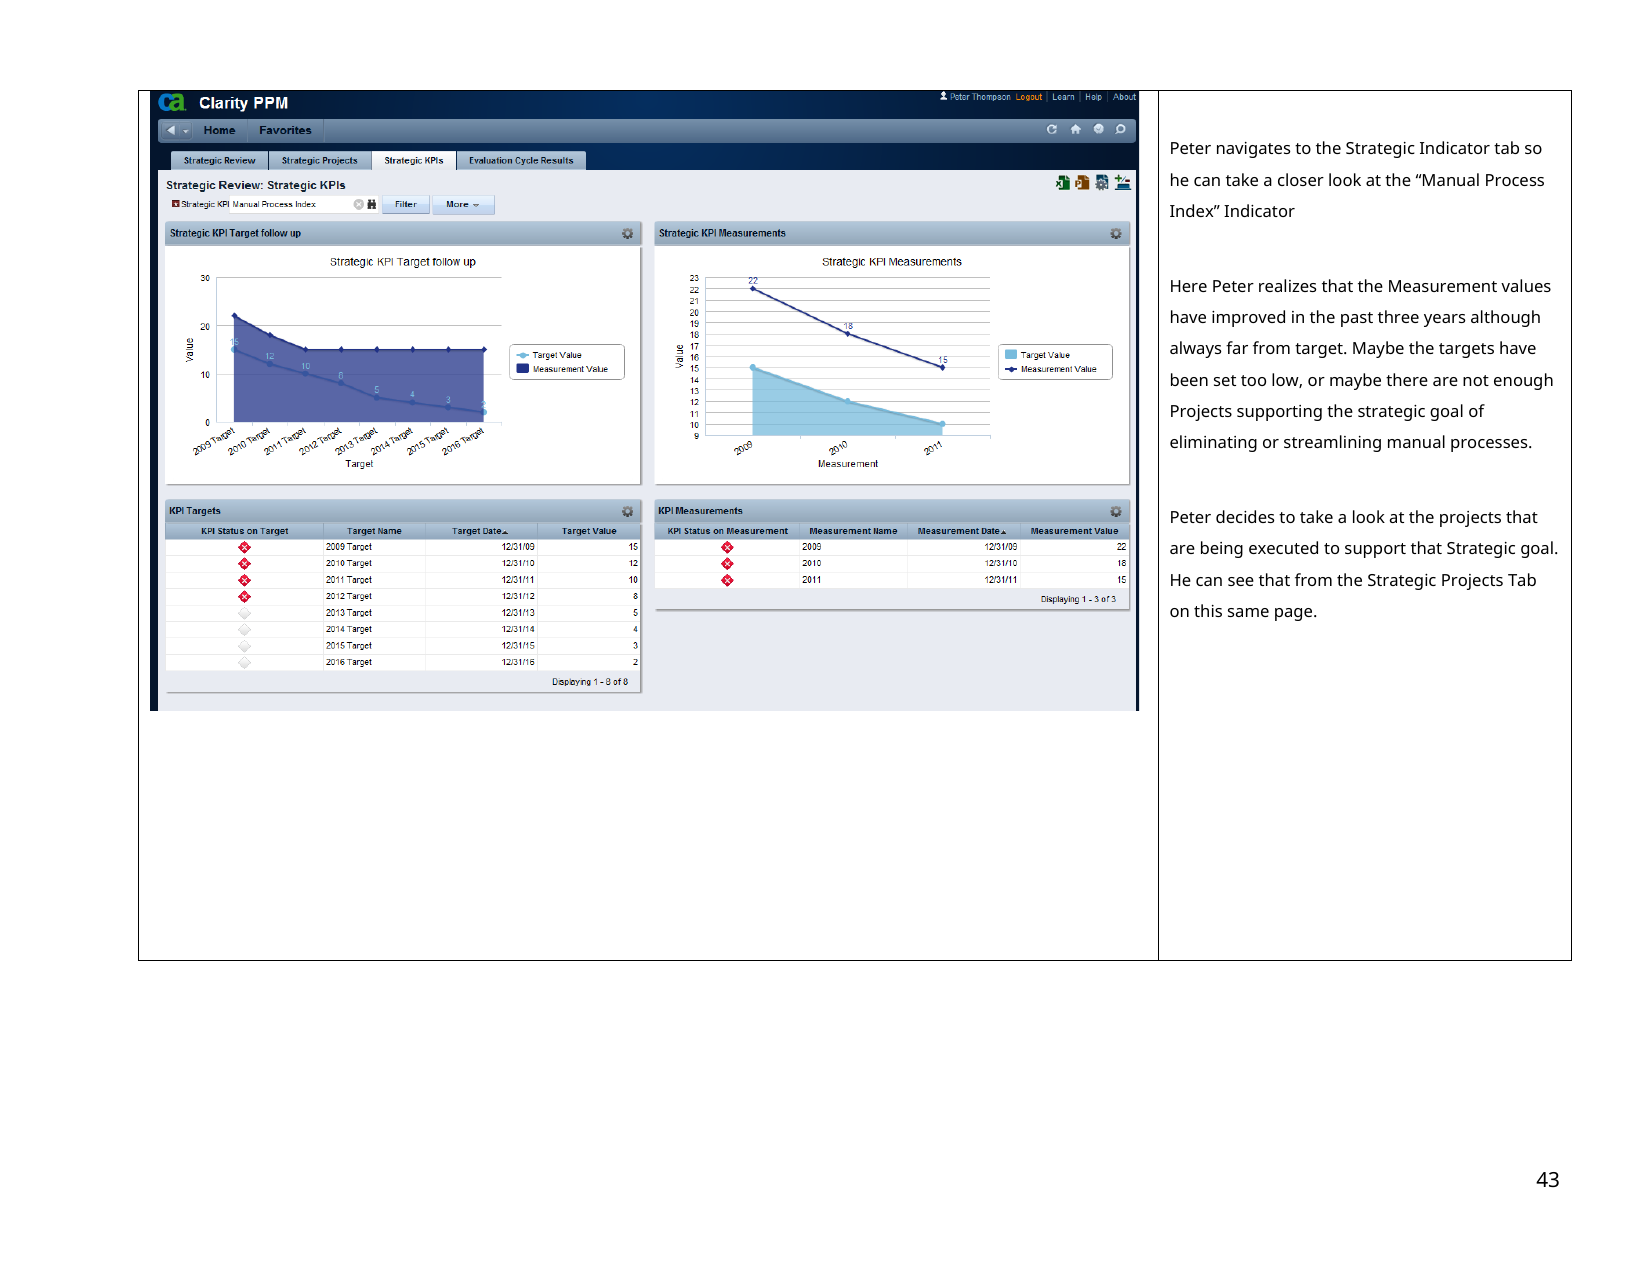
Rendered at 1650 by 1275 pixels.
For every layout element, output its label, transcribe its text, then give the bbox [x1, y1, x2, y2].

table_cell [139, 91, 1158, 960]
table_cell Peter navigates to the Strategic Indicator tab so he can take a closer look at the “Manual Process Index” Indicator Here Peter realizes that the Measurement values have improved in the past three years although always far from target. Maybe the targets have been set too low, or maybe there are not enough Projects supporting the strategic goal of eliminating or streamlining manual processes. Peter decides to take a look at the projects that are being executed to support that Strategic goal. He can see that from the Strategic Projects Tab on this same page. [1159, 91, 1571, 960]
picture [150, 91, 1140, 711]
